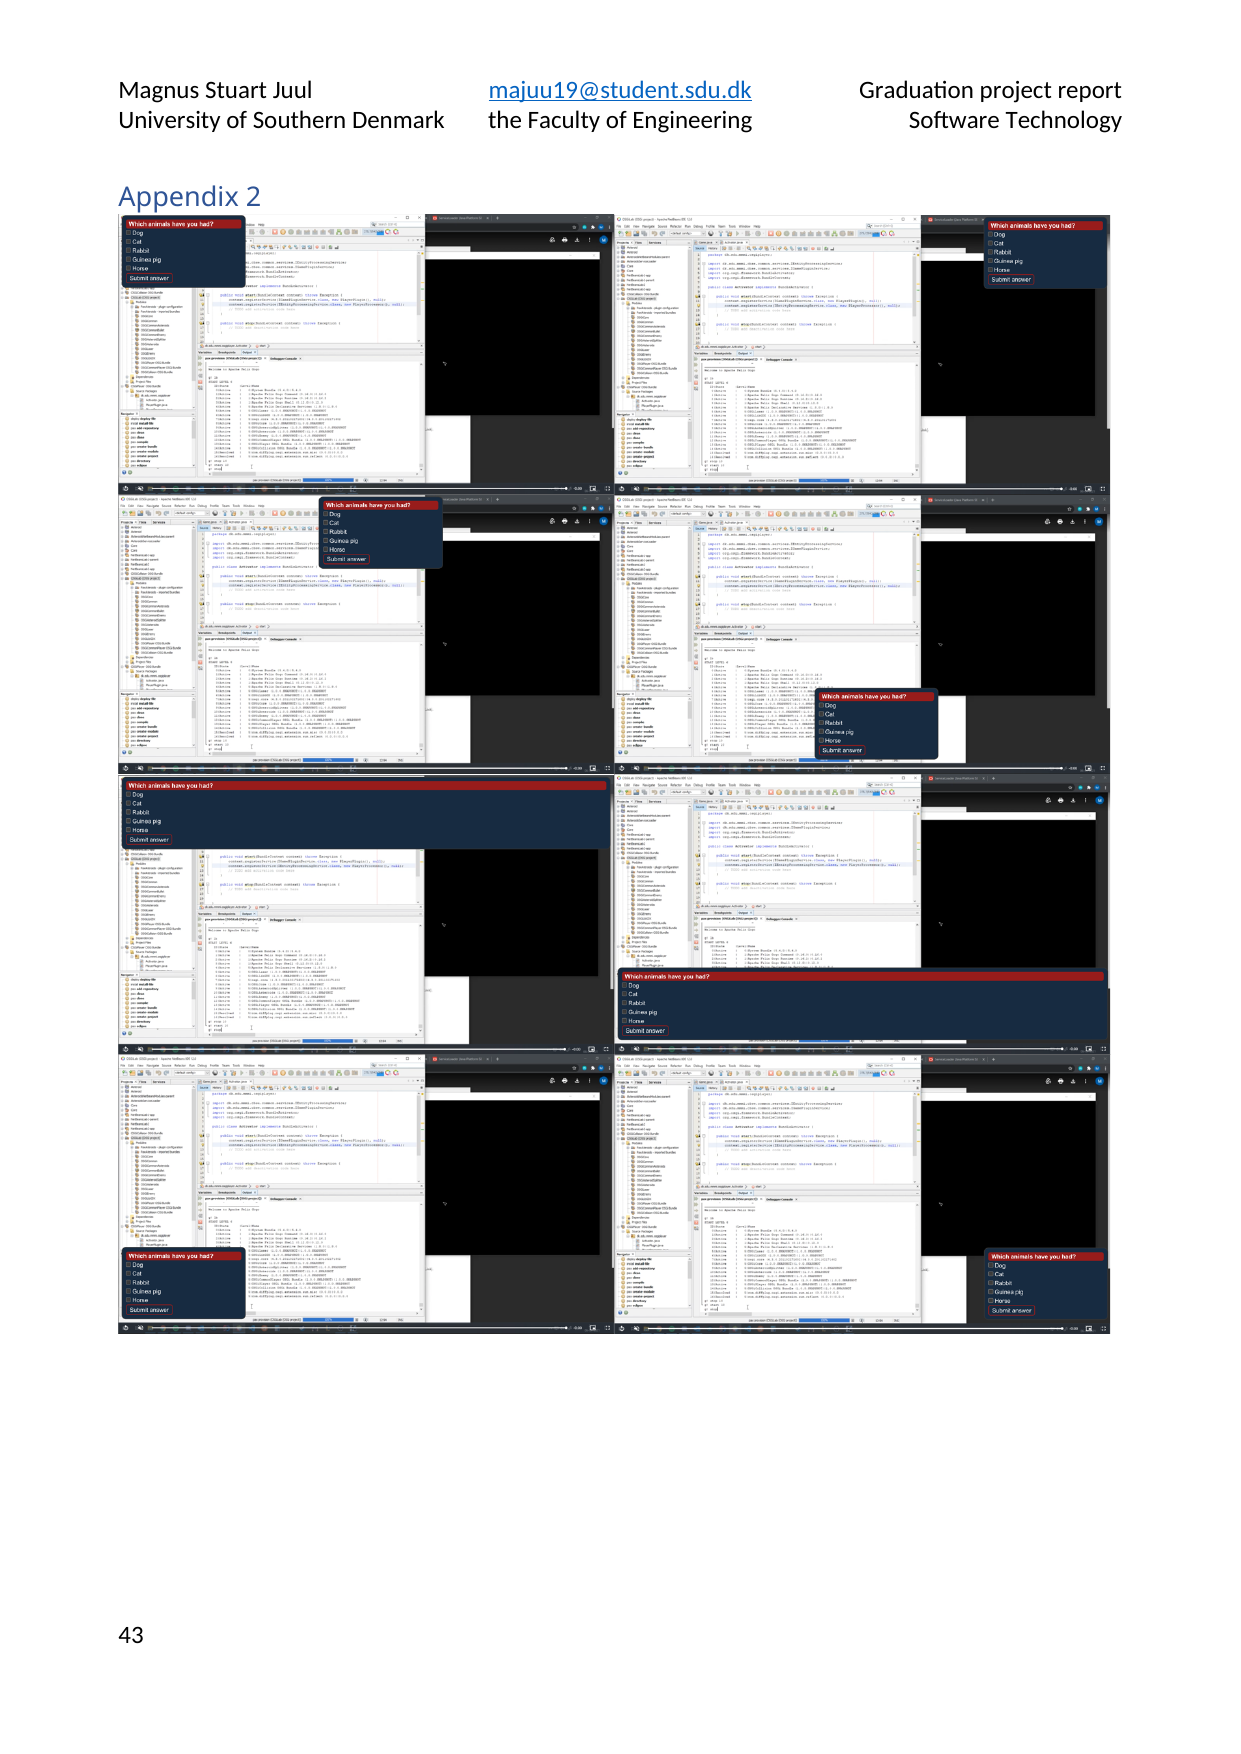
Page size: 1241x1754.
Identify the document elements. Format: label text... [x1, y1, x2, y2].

picture [118, 214, 1111, 1334]
subtitle Appendix 2 [118, 177, 1122, 214]
